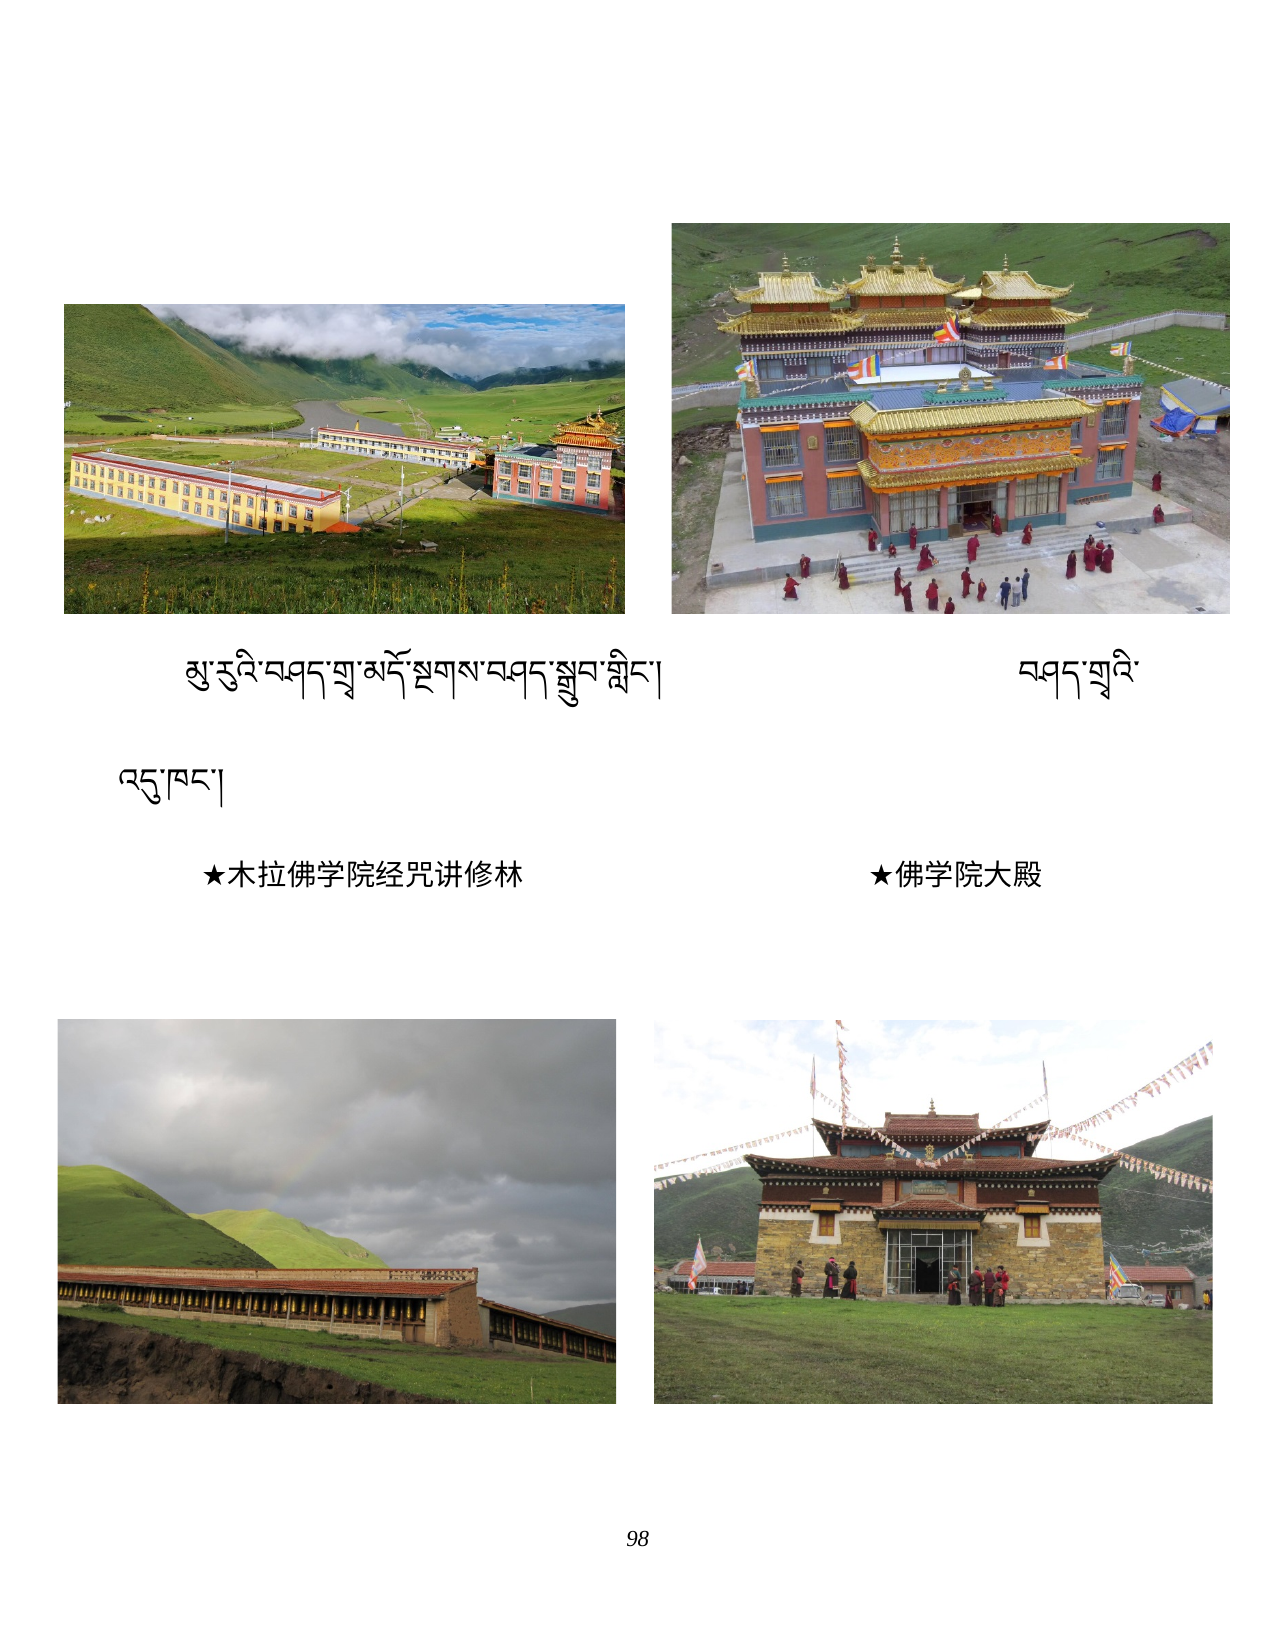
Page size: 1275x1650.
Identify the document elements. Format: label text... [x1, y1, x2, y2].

picture [654, 1020, 1213, 1404]
picture [671, 223, 1230, 614]
text མུ་རུའི་བཤད་གྲྭ་མདོ་སྔགས་བཤད་སྒྲུབ་གླིང་། བཤད་གྲྭའི་འདུ་ཁང་། [118, 636, 1157, 837]
picture [57, 1019, 617, 1404]
list ★木拉佛学院经咒讲修林 ★佛学院大殿 [193, 851, 1157, 894]
picture [64, 304, 625, 614]
